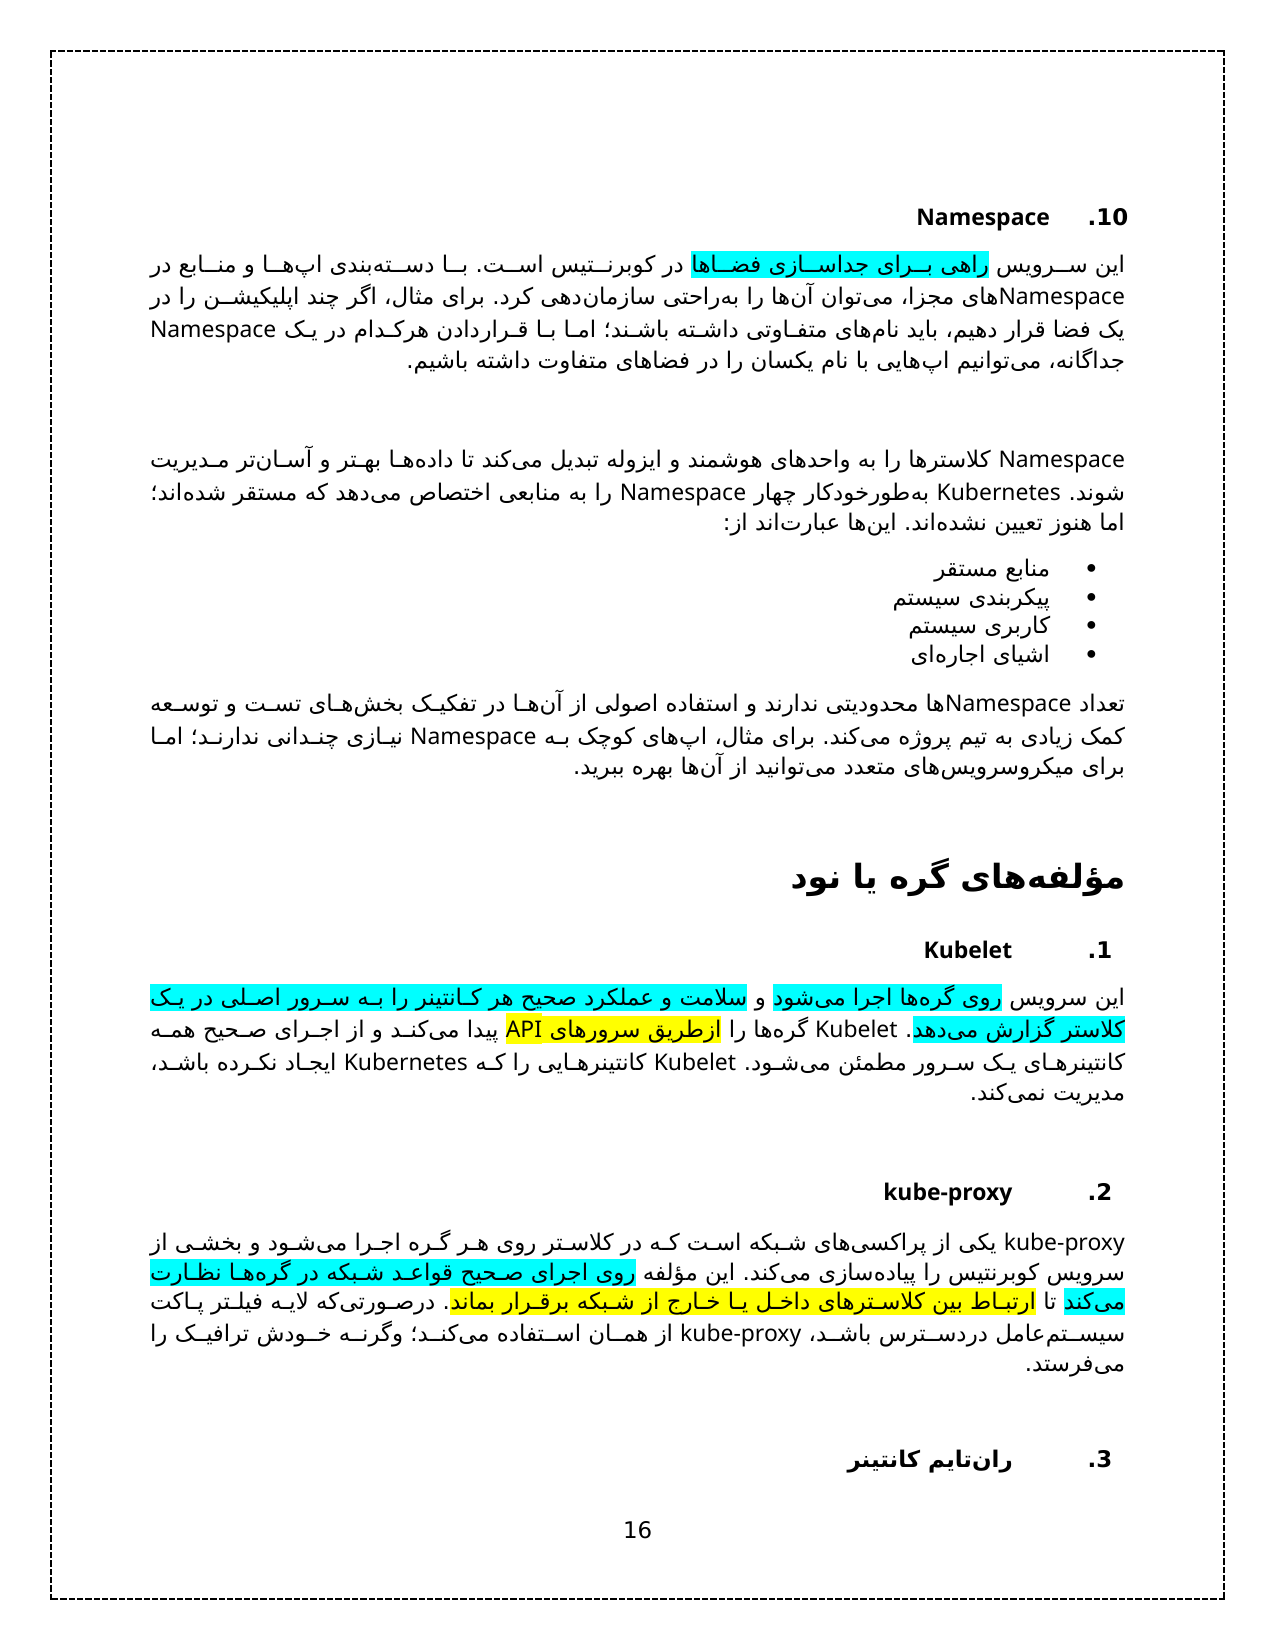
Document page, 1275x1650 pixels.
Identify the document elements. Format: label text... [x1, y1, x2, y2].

list ران‌تایم کانتینر [150, 1446, 1087, 1473]
text این سرویس روی گره‌ها اجرا می‌شود و سلامت و عملکرد صحیح هر کانتینر را به سرور اصلی در یک کلاستر گزارش می‌دهد. Kubelet گره‌‌ها را ازطریق سرورهای API پیدا می‌کند و از اجرای صحیح همه کانتینرهای یک سرور مطمئن می‌شود. Kubelet کانتینرهایی را که Kubernetes ایجاد نکرده باشد، مدیریت نمی‌کند. [150, 984, 1125, 1106]
list اشیای اجاره‌ای [150, 641, 1087, 668]
text این سرویس راهی برای جداسازی فضاها در کوبرنتیس است. با دسته‌بندی اپ‌ها و منابع در Namespaceهای مجزا، می‌توان آن‌ها را به‌راحتی سازمان‌دهی کرد. برای مثال، اگر چند اپلیکیشن را در یک فضا قرار دهیم، باید نام‌های متفاوتی داشته باشند؛ اما با قرار‌دادن هرکدام در یک Namespace جداگانه، می‌توانیم اپ‌هایی با نام یکسان را در فضاهای متفاوت داشته باشیم. [150, 251, 1125, 373]
text تعداد Namespaceها محدودیتی ندارند و استفاده اصولی از آن‌ها در تفکیک بخش‌های تست و توسعه کمک زیادی به تیم پروژه می‌کند. برای مثال، اپ‌های کوچک به Namespace نیازی چندانی ندارند؛ اما برای میکروسرویس‌های متعدد می‌توانید از آن‌ها بهره ببرید. [150, 687, 1125, 780]
text kube-proxy یکی از پراکسی‌های شبکه است که در کلاستر روی هر گره اجرا می‌شود و بخشی از سرویس کوبرنتیس را پیاده‌سازی می‌کند. این مؤلفه روی اجرای صحیح قواعد شبکه در گره‌ها نظارت می‌کند تا ارتباط بین کلاسترهای داخل یا خارج از شبکه برقرار بماند. درصورتی‌که لایه فیلتر پاکت سیستم‌عامل در‌دسترس باشد، kube-proxy از همان استفاده می‌کند؛ وگرنه خودش ترافیک را می‌فرستد. [150, 1226, 1125, 1377]
list منابع مستقر [150, 555, 1087, 582]
list Namespace [150, 200, 1087, 232]
list پیکربندی سیستم [150, 584, 1087, 610]
list Kubelet [150, 933, 1087, 965]
list kube-proxy [150, 1175, 1087, 1207]
text Namespace کلاسترها را به واحدهای هوشمند و ایزوله تبدیل می‌کند تا داده‌ها بهتر و آسان‌تر مدیریت شوند. Kubernetes به‌طورخودکار چهار Namespace را به منابعی اختصاص می‌دهد که مستقر شده‌اند؛ اما هنوز تعیین نشده‌اند. این‌ها عبارت‌اند از: [150, 443, 1125, 536]
list کاربری سیستم [150, 612, 1087, 639]
subtitle مؤلفه‌های گره یا نود [150, 858, 1125, 897]
